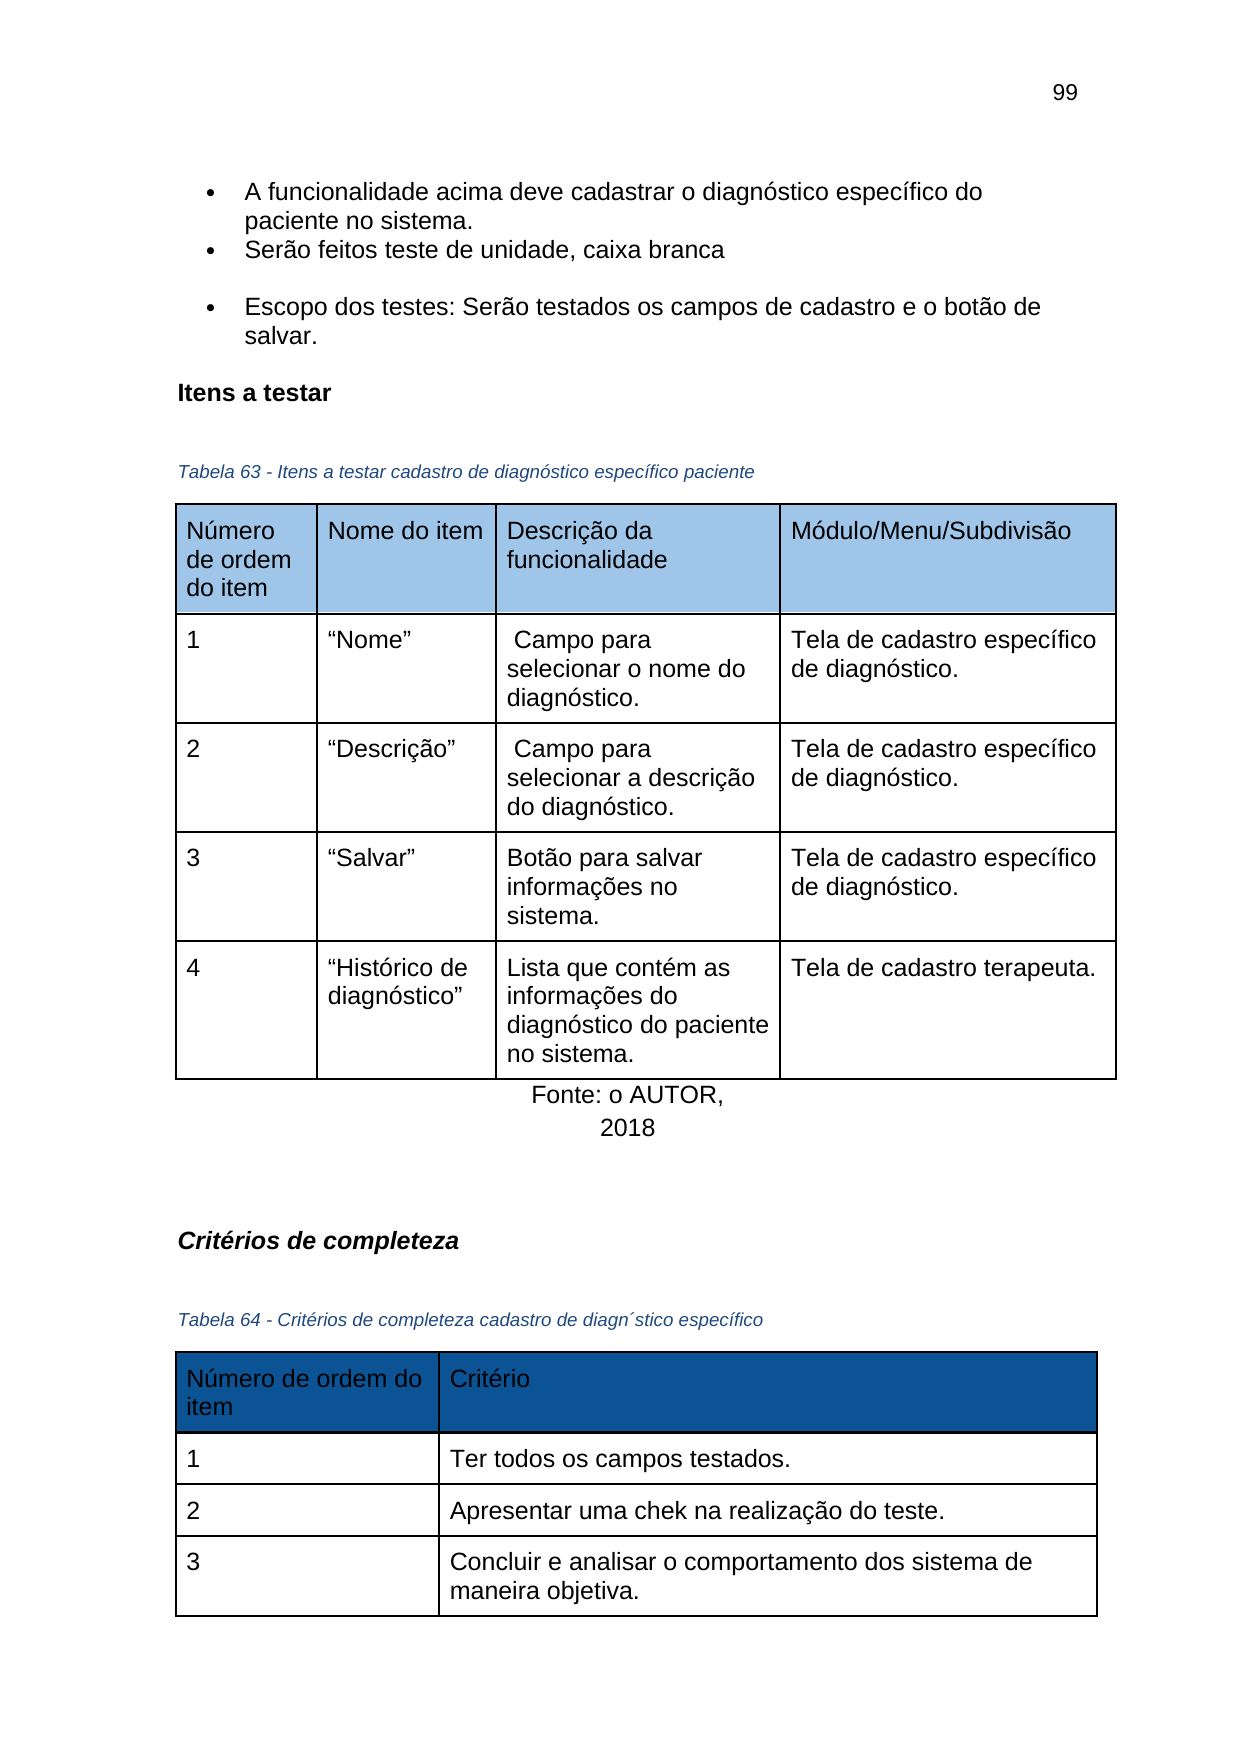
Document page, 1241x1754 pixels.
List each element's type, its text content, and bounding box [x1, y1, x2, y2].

text Fonte: o AUTOR, [177, 1080, 1078, 1109]
table_cell Apresentar uma chek na realização do teste. [440, 1485, 1096, 1535]
table_cell “Histórico de diagnóstico” [318, 942, 495, 1078]
table_cell 3 [177, 1537, 438, 1615]
table_cell Botão para salvar informações no sistema. [497, 833, 779, 940]
list Escopo dos testes: Serão testados os campos de cadastro e o botão de salvar. [207, 292, 1078, 350]
table_cell Tela de cadastro específico de diagnóstico. [781, 615, 1115, 722]
table_cell 1 [177, 1434, 438, 1483]
table_cell 2 [177, 1485, 438, 1535]
table_cell Tela de cadastro específico de diagnóstico. [781, 724, 1115, 831]
text 2018 [177, 1113, 1078, 1142]
table_cell “Nome” [318, 615, 495, 722]
table_header Número de ordem do item [177, 505, 316, 612]
list Serão feitos teste de unidade, caixa branca [207, 235, 1078, 263]
table_cell Tela de cadastro específico de diagnóstico. [781, 833, 1115, 940]
table_cell 4 [177, 942, 316, 1078]
table_header Módulo/Menu/Subdivisão [781, 505, 1115, 612]
text Itens a testar [177, 350, 1078, 407]
list A funcionalidade acima deve cadastrar o diagnóstico específico do paciente no sistema. [207, 177, 1078, 235]
table_cell “Descrição” [318, 724, 495, 831]
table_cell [440, 1537, 1096, 1615]
table_cell Ter todos os campos testados. [440, 1434, 1096, 1483]
table_header Critério [440, 1353, 1096, 1431]
table_cell Campo para selecionar a descrição do diagnóstico. [497, 724, 779, 831]
table_cell 1 [177, 615, 316, 722]
table_cell Campo para selecionar o nome do diagnóstico. [497, 615, 779, 722]
table_header Número de ordem do item [177, 1353, 438, 1431]
table_header Descrição da funcionalidade [497, 505, 779, 612]
table_cell 2 [177, 724, 316, 831]
table_cell 3 [177, 833, 316, 940]
text Critérios de completeza [177, 1226, 1078, 1255]
table_cell “Salvar” [318, 833, 495, 940]
table_cell Lista que contém as informações do diagnóstico do paciente no sistema. [497, 942, 779, 1078]
table_cell Tela de cadastro terapeuta. [781, 942, 1115, 1078]
table_header Nome do item [318, 505, 495, 612]
